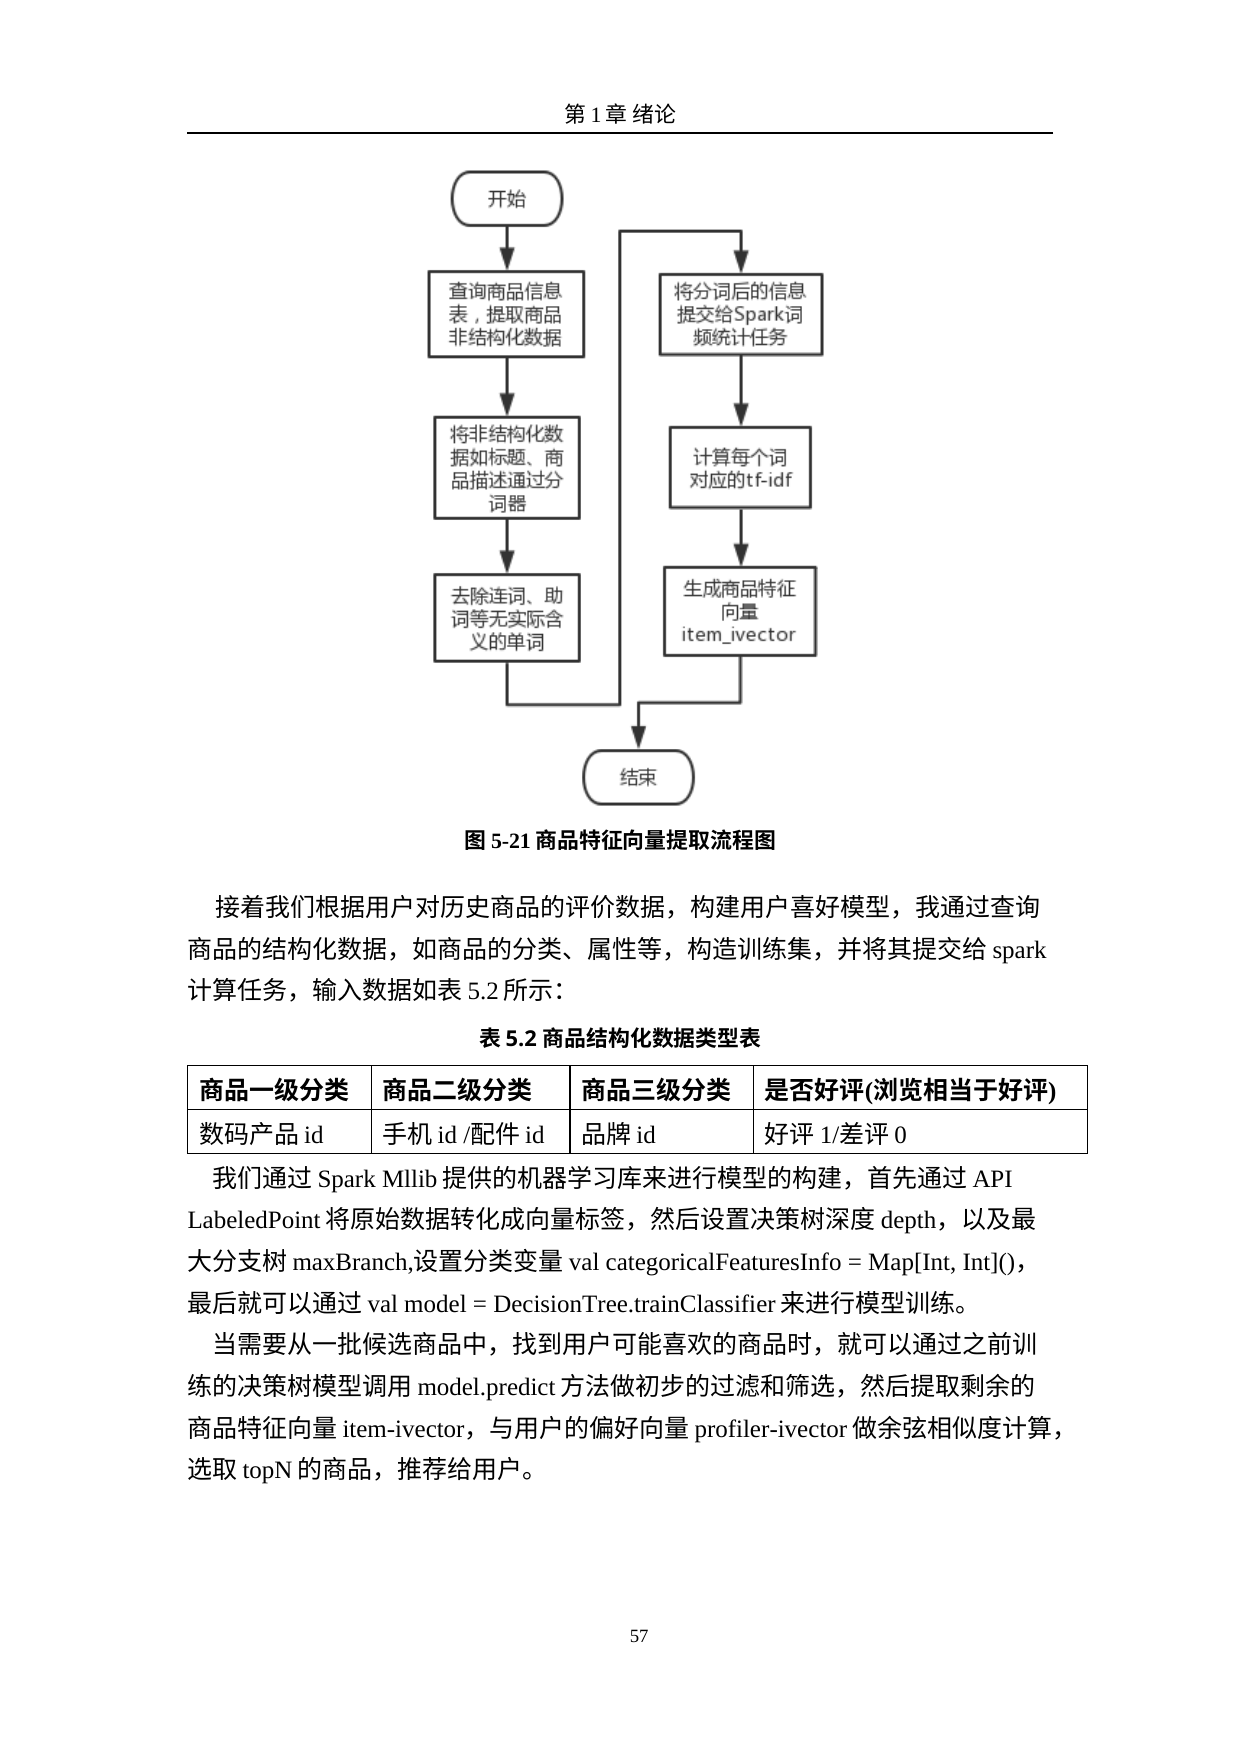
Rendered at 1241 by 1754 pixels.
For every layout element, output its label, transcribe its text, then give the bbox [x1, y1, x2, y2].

table_cell 品牌id [571, 1110, 753, 1153]
text 图5-21商品特征向量提取流程图 [187, 823, 1053, 854]
table_header 商品一级分类 [188, 1066, 371, 1109]
text 表5.2 商品结构化数据类型表 [187, 1021, 1053, 1052]
table_cell 数码产品id [188, 1110, 371, 1153]
table_cell 手机id /配件id [372, 1110, 569, 1153]
text 我们通过Spark Mllib提供的机器学习库来进行模型的构建，首先通过API LabeledPoint将原始数据转化成向量标签，然后设置决策树深度depth，以及最大分支树maxBranch,设置分类变量val categoricalFeaturesInfo = Map[Int, Int]()，最后就可以通过val model = DecisionTree.trainClassifier来进行模型训练。 [187, 1154, 1053, 1320]
table_header 是否好评(浏览相当于好评) [754, 1066, 1087, 1109]
text 当需要从一批候选商品中，找到用户可能喜欢的商品时，就可以通过之前训练的决策树模型调用model.predict方法做初步的过滤和筛选，然后提取剩余的商品特征向量item-ivector，与用户的偏好向量profiler-ivector做余弦相似度计算，选取topN的商品，推荐给用户。 [187, 1320, 1053, 1487]
table_header 商品二级分类 [372, 1066, 569, 1109]
text 接着我们根据用户对历史商品的评价数据，构建用户喜好模型，我通过查询商品的结构化数据，如商品的分类、属性等，构造训练集，并将其提交给spark计算任务，输入数据如表5.2所示： [187, 883, 1053, 1008]
table_header 商品三级分类 [571, 1066, 753, 1109]
picture [391, 150, 849, 823]
table_cell 好评1/差评0 [754, 1110, 1087, 1153]
